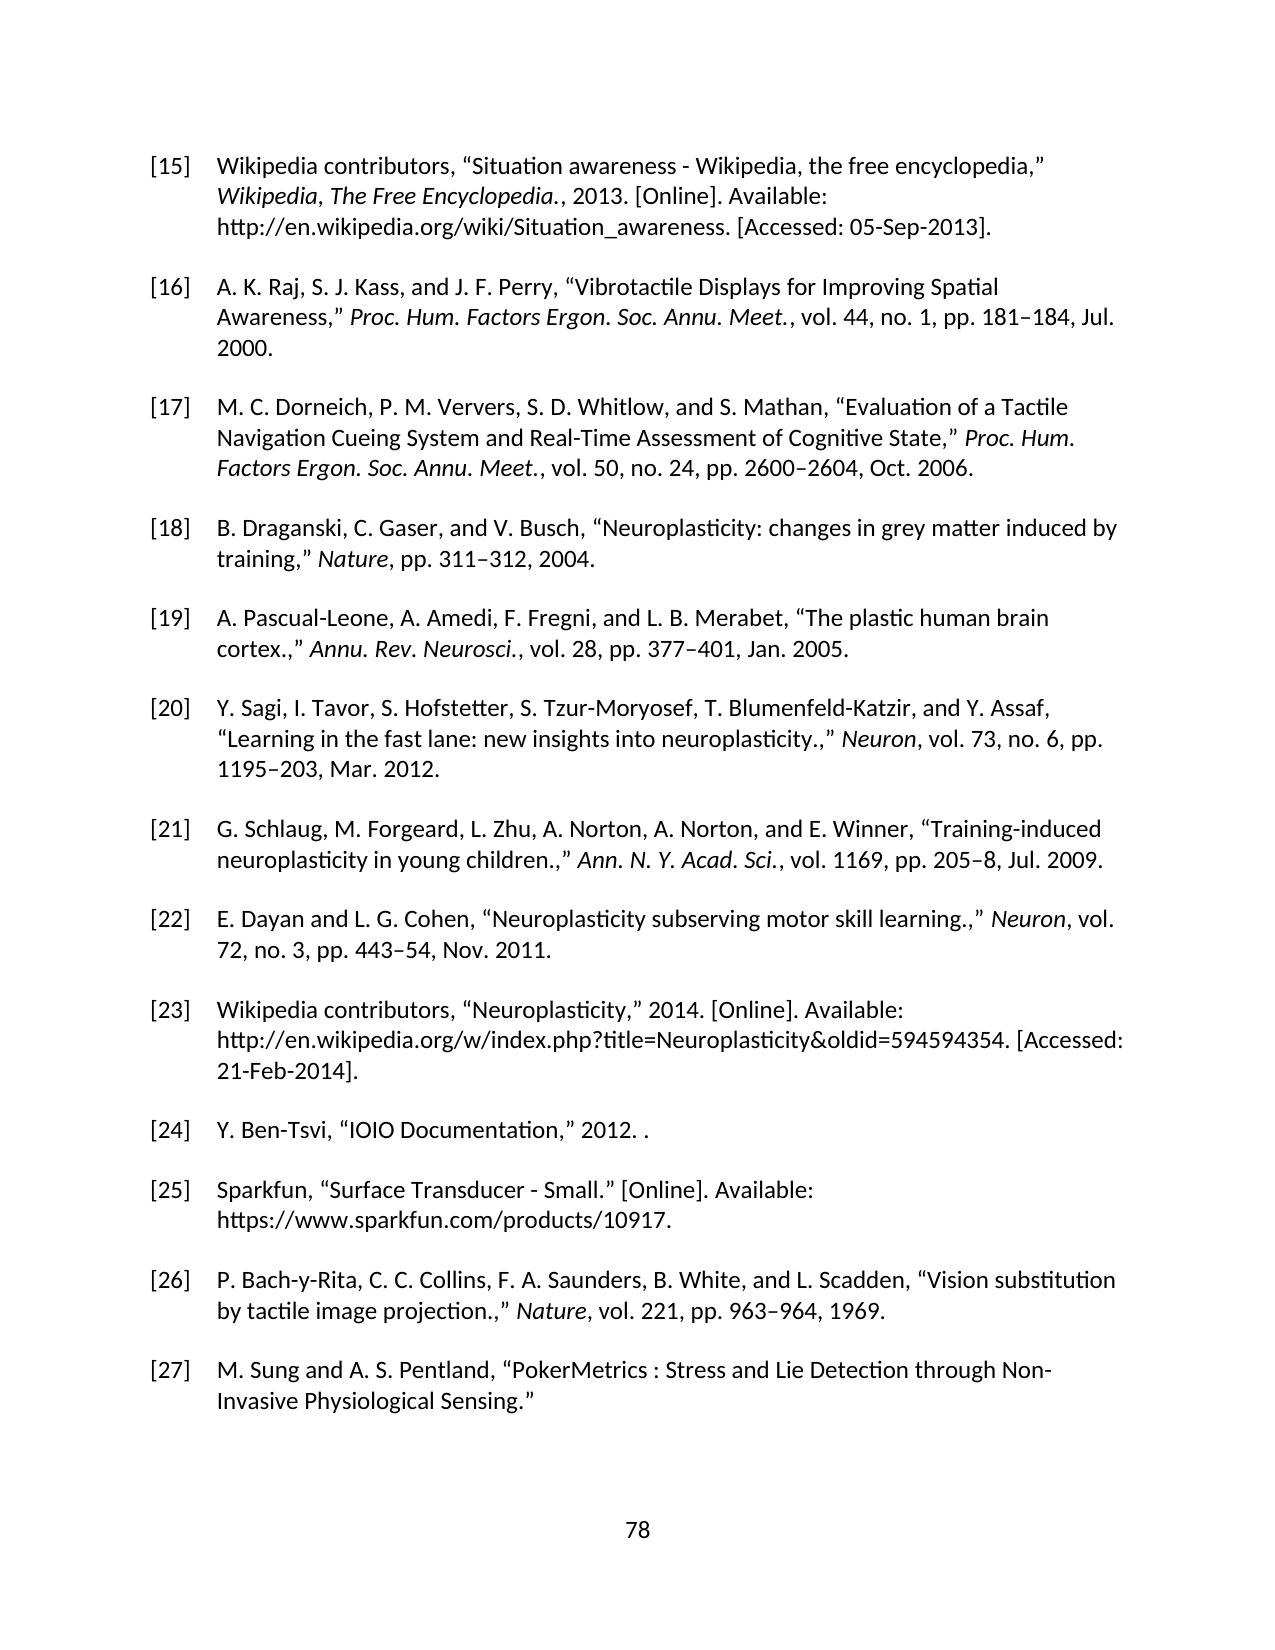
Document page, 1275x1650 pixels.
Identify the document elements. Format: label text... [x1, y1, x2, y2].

text [18] B. Draganski, C. Gaser, and V. Busch, “Neuroplasticity: changes in grey matter induced by training,” Nature, pp. 311–312, 2004. [150, 512, 1125, 573]
text [25] Sparkfun, “Surface Transducer - Small.” [Online]. Available: https://www.sparkfun.com/products/10917. [150, 1174, 1125, 1235]
text [23] Wikipedia contributors, “Neuroplasticity,” 2014. [Online]. Available: http://en.wikipedia.org/w/index.php?title=Neuroplasticity&oldid=594594354. [Accessed: 21-Feb-2014]. [150, 994, 1125, 1085]
text [19] A. Pascual-Leone, A. Amedi, F. Fregni, and L. B. Merabet, “The plastic human brain cortex.,” Annu. Rev. Neurosci., vol. 28, pp. 377–401, Jan. 2005. [150, 602, 1125, 663]
text [22] E. Dayan and L. G. Cohen, “Neuroplasticity subserving motor skill learning.,” Neuron, vol. 72, no. 3, pp. 443–54, Nov. 2011. [150, 903, 1125, 964]
text [16] A. K. Raj, S. J. Kass, and J. F. Perry, “Vibrotactile Displays for Improving Spatial Awareness,” Proc. Hum. Factors Ergon. Soc. Annu. Meet., vol. 44, no. 1, pp. 181–184, Jul. 2000. [150, 271, 1125, 362]
text [24] Y. Ben-Tsvi, “IOIO Documentation,” 2012. . [150, 1114, 1125, 1145]
text [17] M. C. Dorneich, P. M. Ververs, S. D. Whitlow, and S. Mathan, “Evaluation of a Tactile Navigation Cueing System and Real-Time Assessment of Cognitive State,” Proc. Hum. Factors Ergon. Soc. Annu. Meet., vol. 50, no. 24, pp. 2600–2604, Oct. 2006. [150, 391, 1125, 483]
text [21] G. Schlaug, M. Forgeard, L. Zhu, A. Norton, A. Norton, and E. Winner, “Training-induced neuroplasticity in young children.,” Ann. N. Y. Acad. Sci., vol. 1169, pp. 205–8, Jul. 2009. [150, 813, 1125, 874]
text [27] M. Sung and A. S. Pentland, “PokerMetrics : Stress and Lie Detection through Non-Invasive Physiological Sensing.” [150, 1354, 1125, 1416]
text [15] Wikipedia contributors, “Situation awareness - Wikipedia, the free encyclopedia,” Wikipedia, The Free Encyclopedia., 2013. [Online]. Available: http://en.wikipedia.org/wiki/Situation_awareness. [Accessed: 05-Sep-2013]. [150, 150, 1125, 242]
text [20] Y. Sagi, I. Tavor, S. Hofstetter, S. Tzur-Moryosef, T. Blumenfeld-Katzir, and Y. Assaf, “Learning in the fast lane: new insights into neuroplasticity.,” Neuron, vol. 73, no. 6, pp. 1195–203, Mar. 2012. [150, 693, 1125, 784]
text [26] P. Bach-y-Rita, C. C. Collins, F. A. Saunders, B. White, and L. Scadden, “Vision substitution by tactile image projection.,” Nature, vol. 221, pp. 963–964, 1969. [150, 1264, 1125, 1325]
